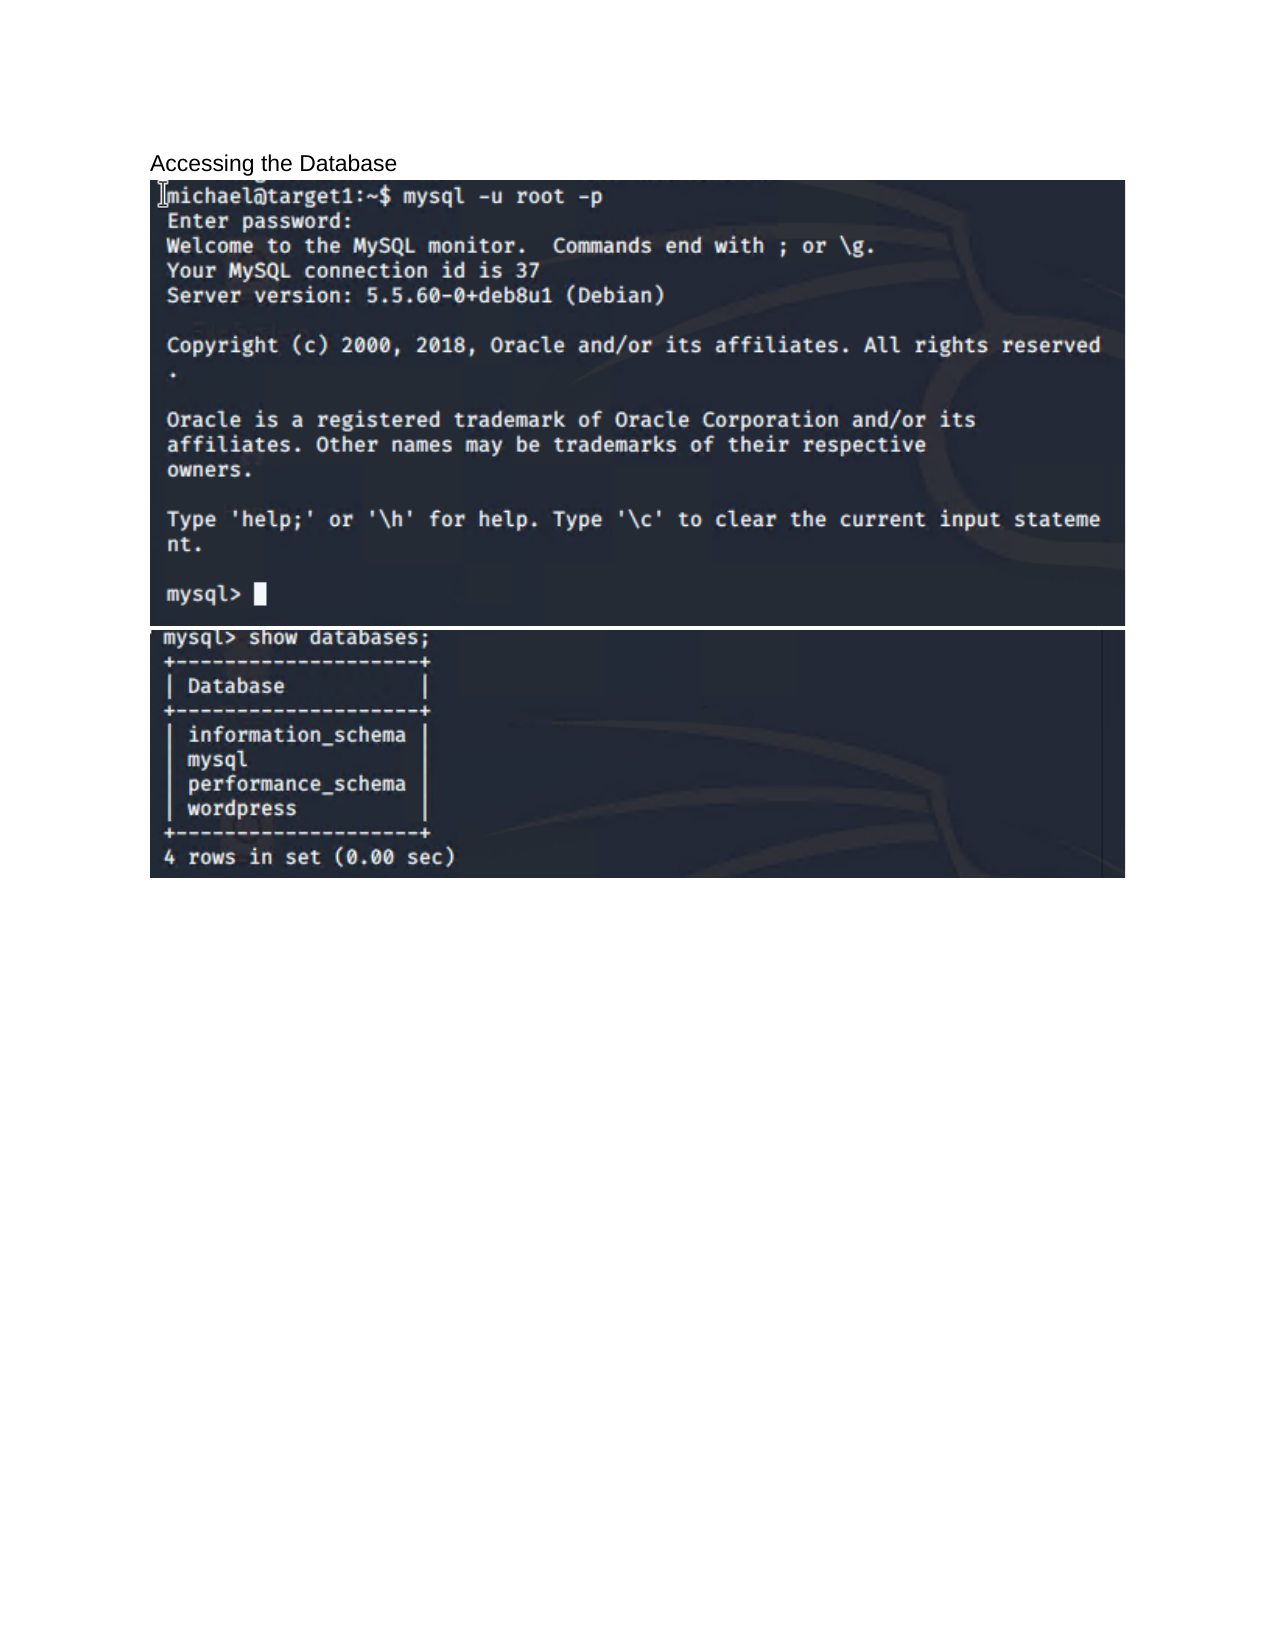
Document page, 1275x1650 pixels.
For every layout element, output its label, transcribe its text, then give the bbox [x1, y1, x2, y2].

picture [150, 180, 1125, 626]
picture [150, 630, 1125, 878]
text Accessing the Database [150, 150, 1125, 176]
